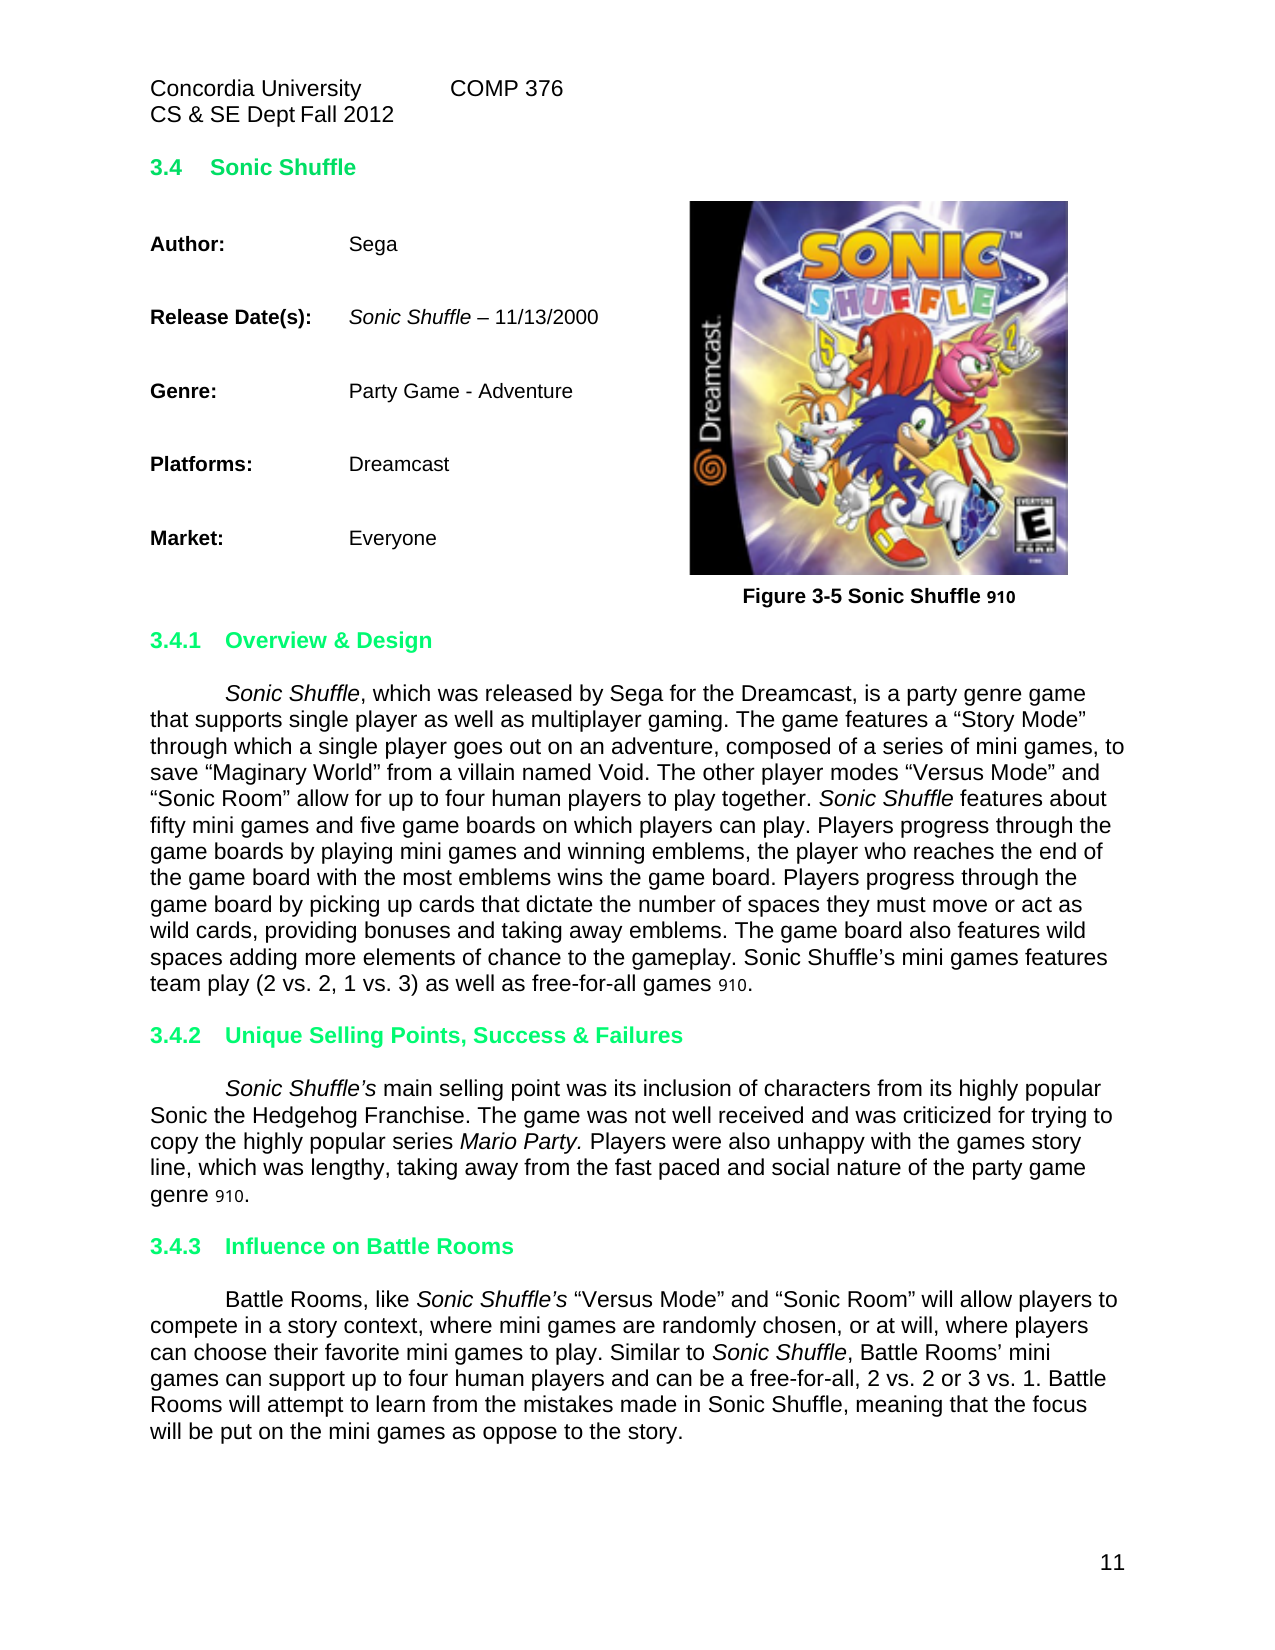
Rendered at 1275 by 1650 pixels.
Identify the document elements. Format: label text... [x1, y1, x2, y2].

text Sonic Shuffle, which was released by Sega for the Dreamcast, is a party genre game that supports single player as well as multiplayer gaming. The game features a “Story Mode” through which a single player goes out on an adventure, composed of a series of mini games, to save “Maginary World” from a villain named Void. The other player modes “Versus Mode” and “Sonic Room” allow for up to four human players to play together. Sonic Shuffle features about fifty mini games and five game boards on which players can play. Players progress through the game boards by playing mini games and winning emblems, the player who reaches the end of the game board with the most emblems wins the game board. Players progress through the game board by picking up cards that dictate the number of spaces they must move or act as wild cards, providing bonuses and taking away emblems. The game board also features wild spaces adding more elements of chance to the gameplay. Sonic Shuffle’s mini games features team play (2 vs. 2, 1 vs. 3) as well as free-for-all games . [150, 680, 1125, 996]
picture [689, 201, 1068, 575]
text Sonic Shuffle’s main selling point was its inclusion of characters from its highly popular Sonic the Hedgehog Franchise. The game was not well received and was criticized for trying to copy the highly popular series Mario Party. Players were also unhappy with the games story line, which was lengthy, taking away from the fast paced and social nature of the party game genre . [150, 1075, 1125, 1207]
table_header Author: [139, 207, 337, 280]
table_cell Genre: [139, 354, 337, 427]
table_cell Release Date(s): [139, 280, 337, 354]
subtitle Unique Selling Points, Success & Failures [150, 1022, 1125, 1049]
table_cell Dreamcast [338, 428, 619, 501]
subtitle Sonic Shuffle [150, 154, 1125, 180]
table_header Sega [338, 207, 619, 280]
table_cell Platforms: [139, 428, 337, 501]
table_cell Everyone [338, 501, 619, 574]
text Battle Rooms, like Sonic Shuffle’s “Versus Mode” and “Sonic Room” will allow players to compete in a story context, where mini games are randomly chosen, or at will, where players can choose their favorite mini games to play. Similar to Sonic Shuffle, Battle Rooms’ mini games can support up to four human players and can be a free-for-all, 2 vs. 2 or 3 vs. 1. Battle Rooms will attempt to learn from the mistakes made in Sonic Shuffle, meaning that the focus will be put on the mini games as oppose to the story. [150, 1286, 1125, 1444]
table_cell Sonic Shuffle – 11/13/2000 [338, 280, 619, 354]
table_cell Market: [139, 501, 337, 574]
subtitle Overview & Design [150, 627, 1125, 653]
table_cell Party Game - Adventure [338, 354, 619, 427]
subtitle Influence on Battle Rooms [150, 1233, 1125, 1260]
